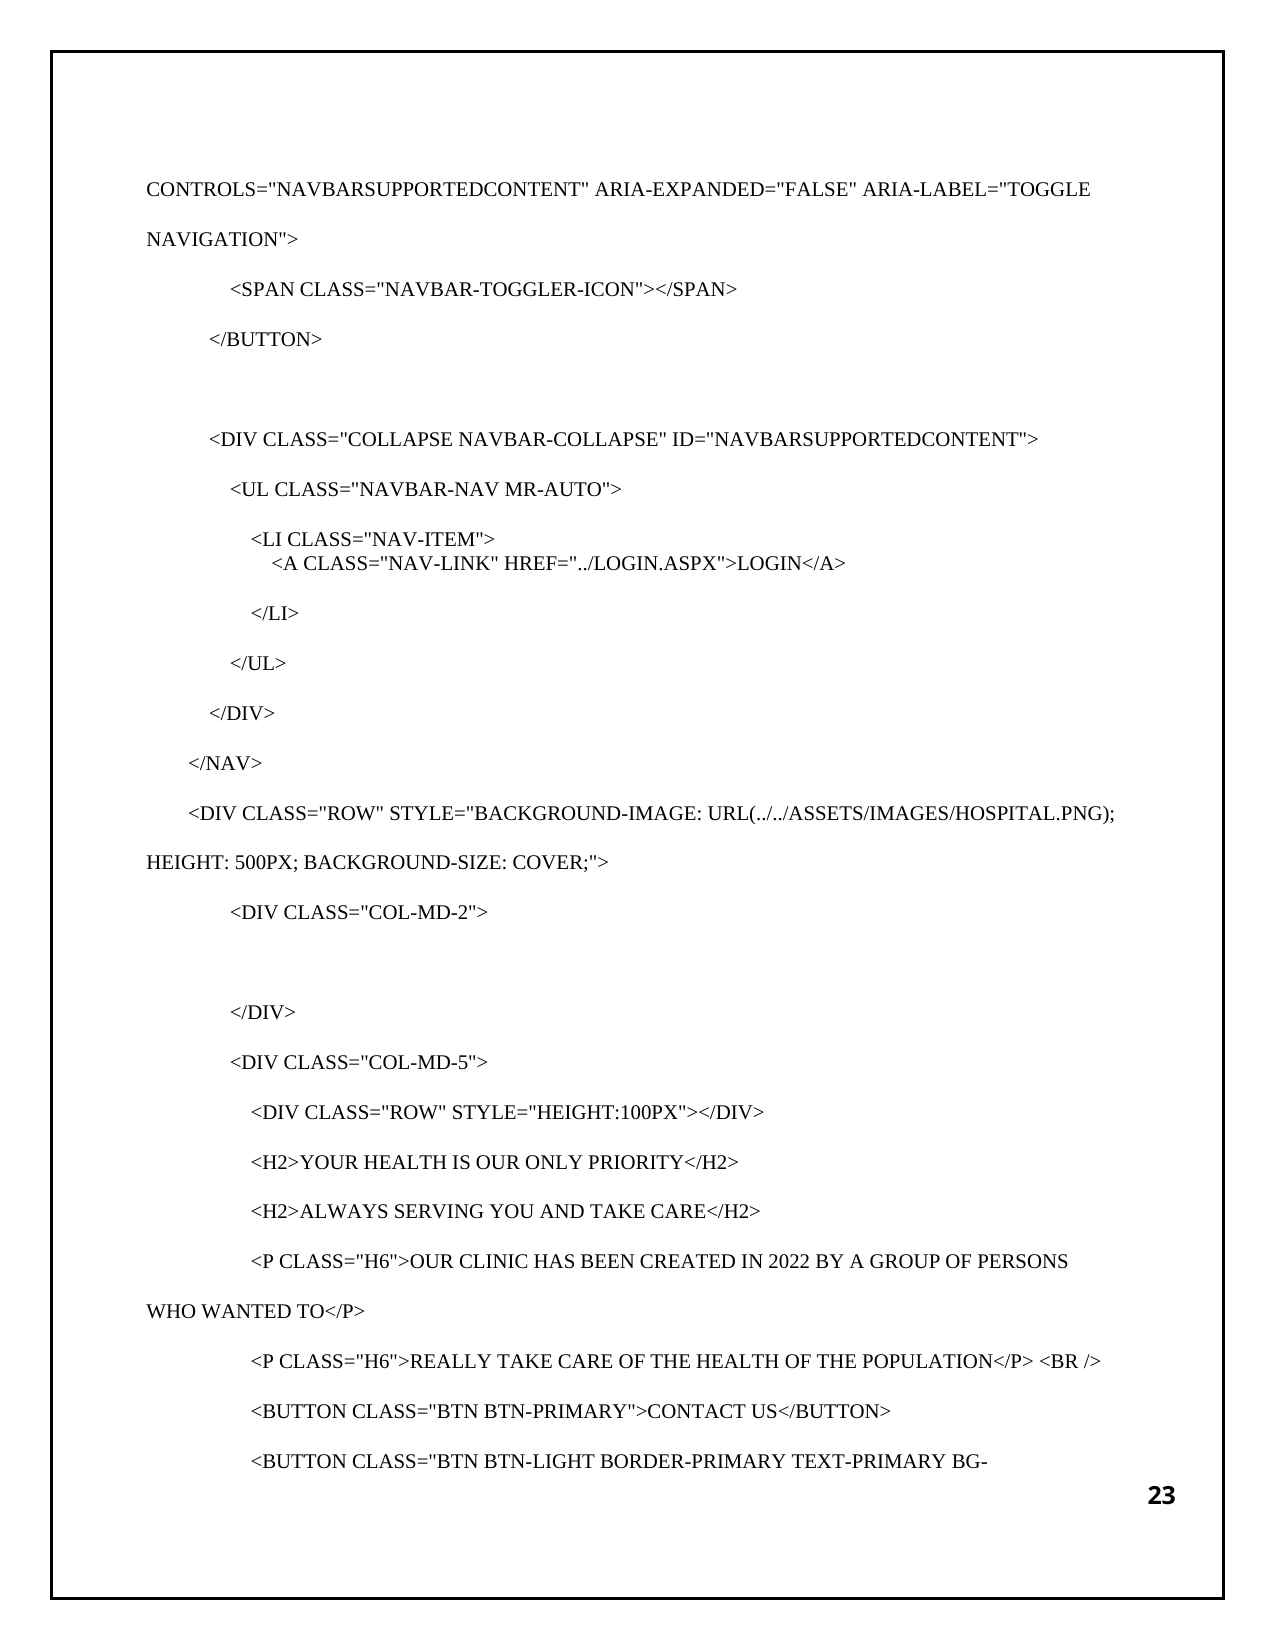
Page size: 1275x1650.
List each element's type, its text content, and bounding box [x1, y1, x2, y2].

text <DIV CLASS="ROW" STYLE="BACKGROUND-IMAGE: URL(../../ASSETS/IMAGES/HOSPITAL.PNG); [146, 800, 1177, 824]
text </NAV> [146, 751, 1177, 774]
text <UL CLASS="NAVBAR-NAV MR-AUTO"> [146, 477, 1177, 501]
text </DIV> [146, 701, 1177, 725]
text <A CLASS="NAV-LINK" HREF="../LOGIN.ASPX">LOGIN</A> [146, 551, 1177, 575]
text <BUTTON CLASS="BTN BTN-LIGHT BORDER-PRIMARY TEXT-PRIMARY BG- [146, 1449, 1177, 1473]
text </BUTTON> [146, 327, 1177, 351]
text CONTROLS="NAVBARSUPPORTEDCONTENT" ARIA-EXPANDED="FALSE" ARIA-LABEL="TOGGLE [146, 177, 1177, 201]
text <H2>YOUR HEALTH IS OUR ONLY PRIORITY</H2> [146, 1149, 1177, 1174]
text WHO WANTED TO</P> [146, 1299, 1177, 1323]
text <SPAN CLASS="NAVBAR-TOGGLER-ICON"></SPAN> [146, 277, 1177, 301]
text </LI> [146, 601, 1177, 625]
text <BUTTON CLASS="BTN BTN-PRIMARY">CONTACT US</BUTTON> [146, 1399, 1177, 1423]
text </DIV> [146, 1000, 1177, 1024]
text <DIV CLASS="COL-MD-2"> [146, 900, 1177, 924]
text <DIV CLASS="ROW" STYLE="HEIGHT:100PX"></DIV> [146, 1100, 1177, 1124]
text <P CLASS="H6">OUR CLINIC HAS BEEN CREATED IN 2022 BY A GROUP OF PERSONS [146, 1249, 1177, 1273]
text NAVIGATION"> [146, 227, 1177, 251]
text </UL> [146, 651, 1177, 675]
text <DIV CLASS="COLLAPSE NAVBAR-COLLAPSE" ID="NAVBARSUPPORTEDCONTENT"> [146, 427, 1177, 451]
text <P CLASS="H6">REALLY TAKE CARE OF THE HEALTH OF THE POPULATION</P> <BR /> [146, 1349, 1177, 1373]
text <H2>ALWAYS SERVING YOU AND TAKE CARE</H2> [146, 1199, 1177, 1223]
text <DIV CLASS="COL-MD-5"> [146, 1050, 1177, 1074]
text HEIGHT: 500PX; BACKGROUND-SIZE: COVER;"> [146, 850, 1177, 874]
text <LI CLASS="NAV-ITEM"> [146, 526, 1177, 551]
